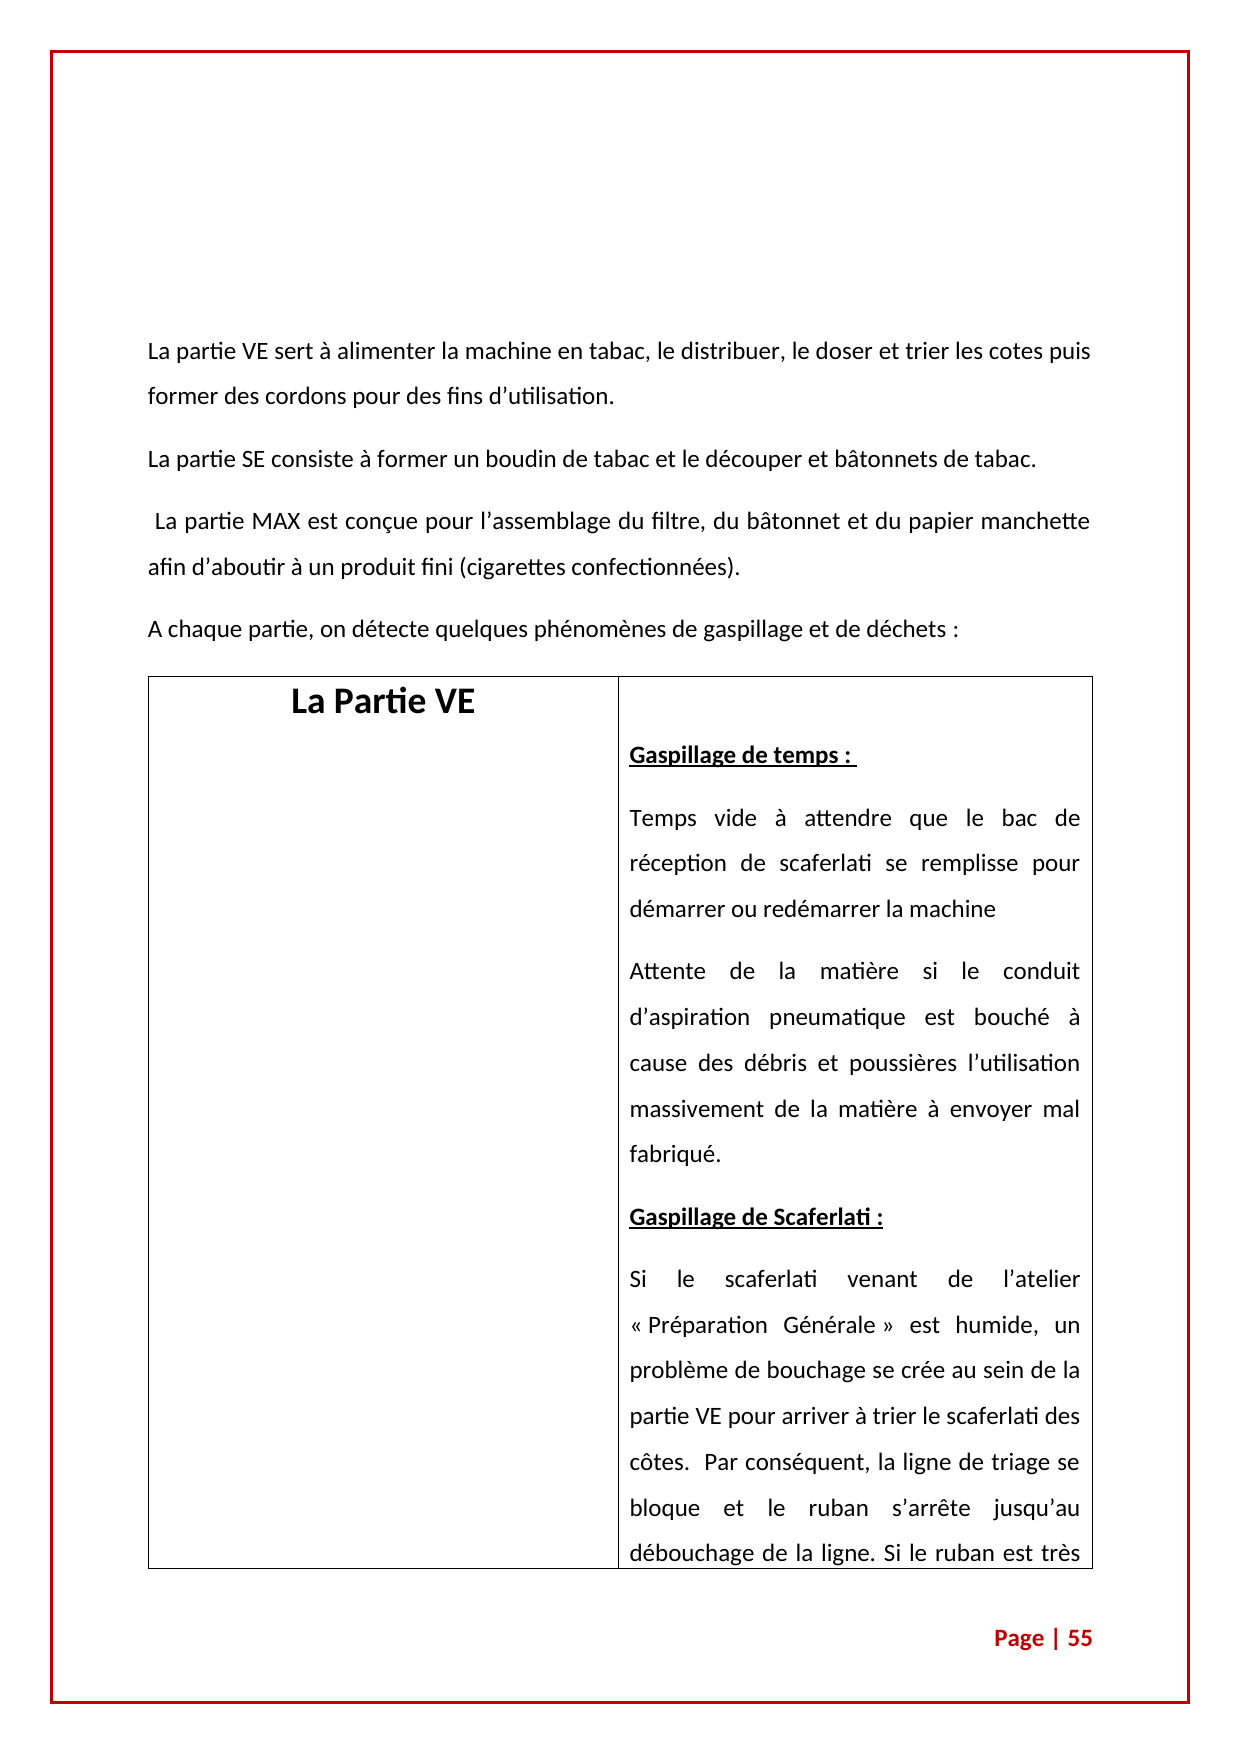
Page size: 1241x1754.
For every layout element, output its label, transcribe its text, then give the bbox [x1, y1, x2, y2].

text La partie MAX est conçue pour l’assemblage du filtre, du bâtonnet et du papier manchette afin d’aboutir à un produit fini (cigarettes confectionnées). [148, 505, 1093, 582]
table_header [619, 677, 1092, 1568]
text La partie VE sert à alimenter la machine en tabac, le distribuer, le doser et trier les cotes puis former des cordons pour des fins d’utilisation. [148, 335, 1093, 411]
text La partie SE consiste à former un boudin de tabac et le découper et bâtonnets de tabac. [148, 443, 1093, 473]
table_header La Partie VE [149, 677, 618, 1568]
text A chaque partie, on détecte quelques phénomènes de gaspillage et de déchets : [148, 613, 1093, 644]
